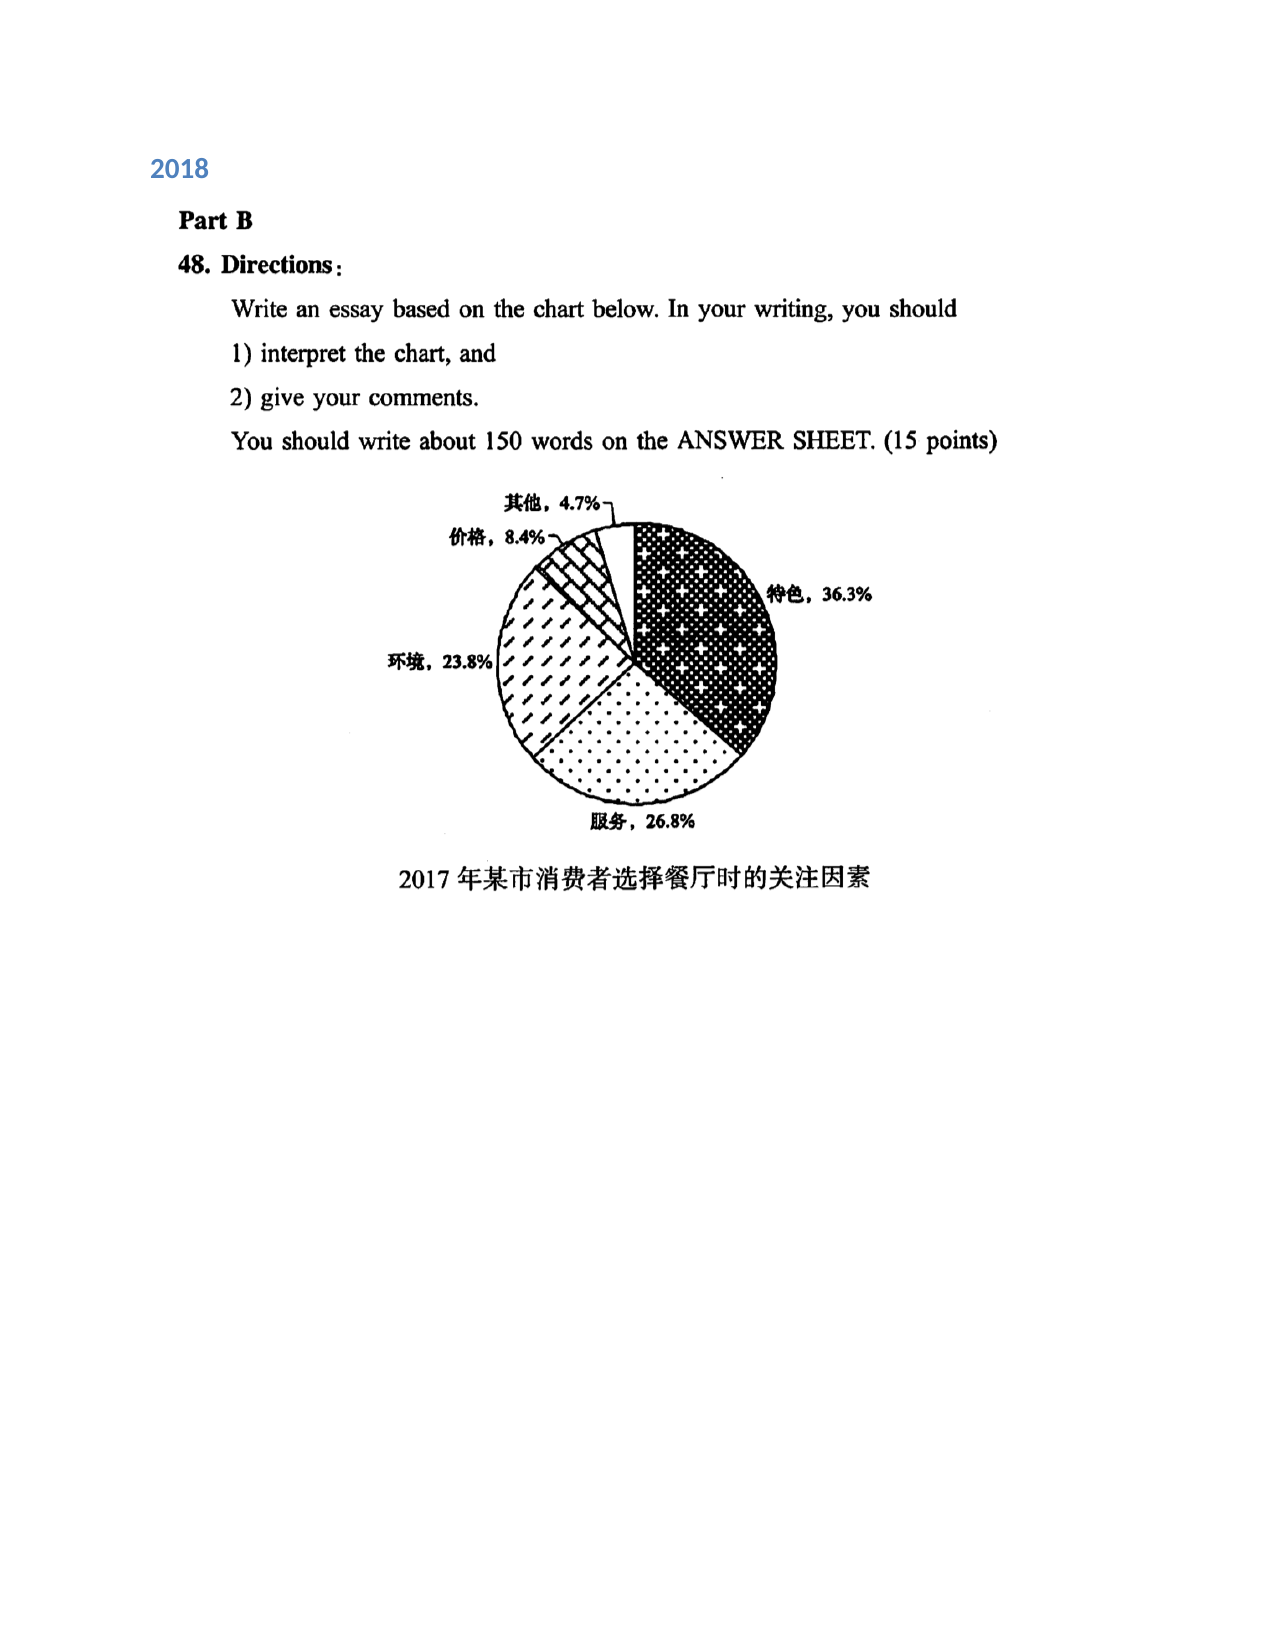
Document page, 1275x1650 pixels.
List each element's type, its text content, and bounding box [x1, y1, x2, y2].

subtitle 2018 [150, 150, 1125, 186]
picture [168, 204, 1044, 922]
